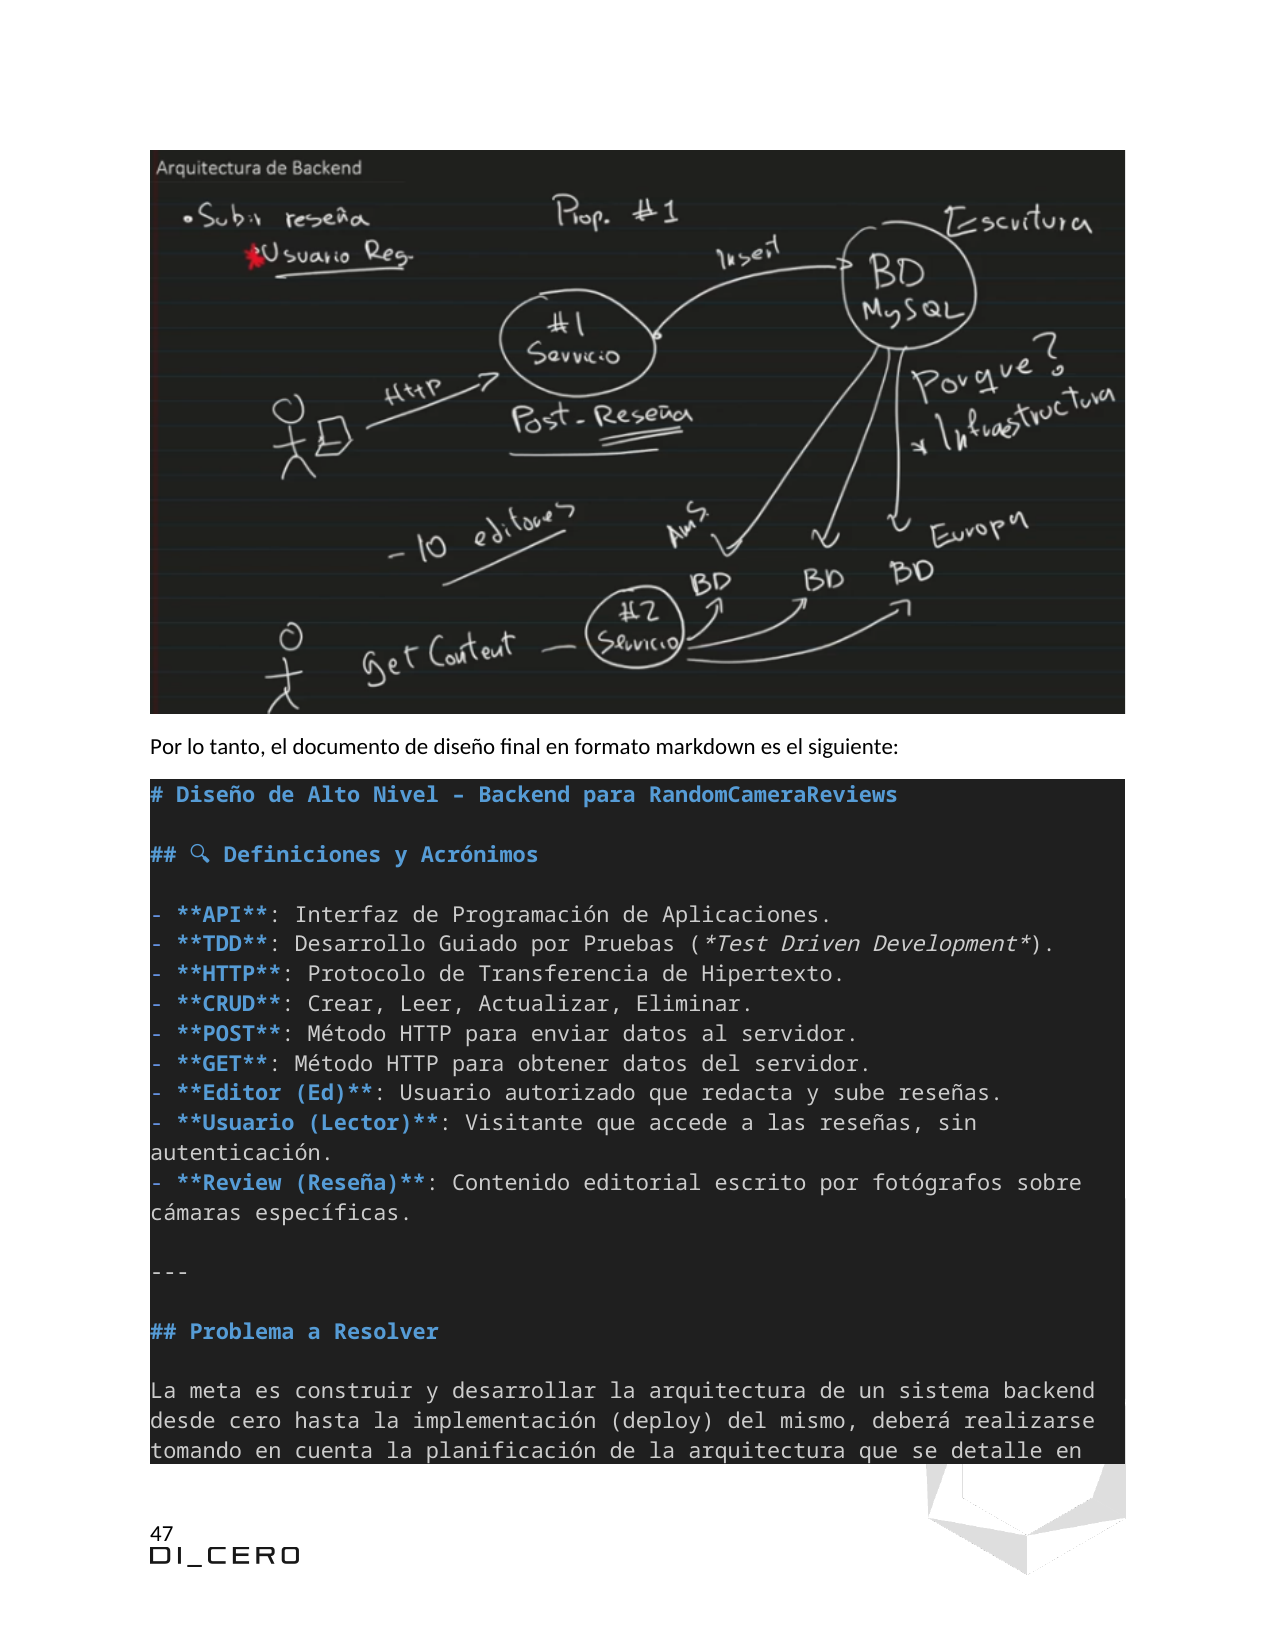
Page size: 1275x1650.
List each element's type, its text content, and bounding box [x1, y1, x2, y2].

text - **GET**: Método HTTP para obtener datos del servidor. [150, 1047, 1125, 1077]
text - **Editor (Ed)**: Usuario autorizado que redacta y sube reseñas. [150, 1077, 1125, 1107]
text ## 🔍 Definiciones y Acrónimos [150, 839, 1125, 869]
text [150, 1375, 1125, 1464]
text - **Review (Reseña)**: Contenido editorial escrito por fotógrafos sobre cámaras específicas. [150, 1167, 1125, 1226]
text - **Usuario (Lector)**: Visitante que accede a las reseñas, sin autenticación. [150, 1107, 1125, 1167]
text - **POST**: Método HTTP para enviar datos al servidor. [150, 1018, 1125, 1047]
text - **TDD**: Desarrollo Guiado por Pruebas (*Test Driven Development*). [150, 928, 1125, 958]
picture [150, 1547, 299, 1567]
text - **HTTP**: Protocolo de Transferencia de Hipertexto. [150, 958, 1125, 988]
picture [925, 1198, 1126, 1575]
text Por lo tanto, el documento de diseño final en formato markdown es el siguiente: [150, 732, 1125, 761]
text - **CRUD**: Crear, Leer, Actualizar, Eliminar. [150, 988, 1125, 1018]
text --- [150, 1256, 1125, 1286]
text # Diseño de Alto Nivel – Backend para RandomCameraReviews [150, 779, 1125, 809]
picture [150, 150, 1125, 714]
text - **API**: Interfaz de Programación de Aplicaciones. [150, 898, 1125, 928]
text ## Problema a Resolver [150, 1316, 1125, 1345]
